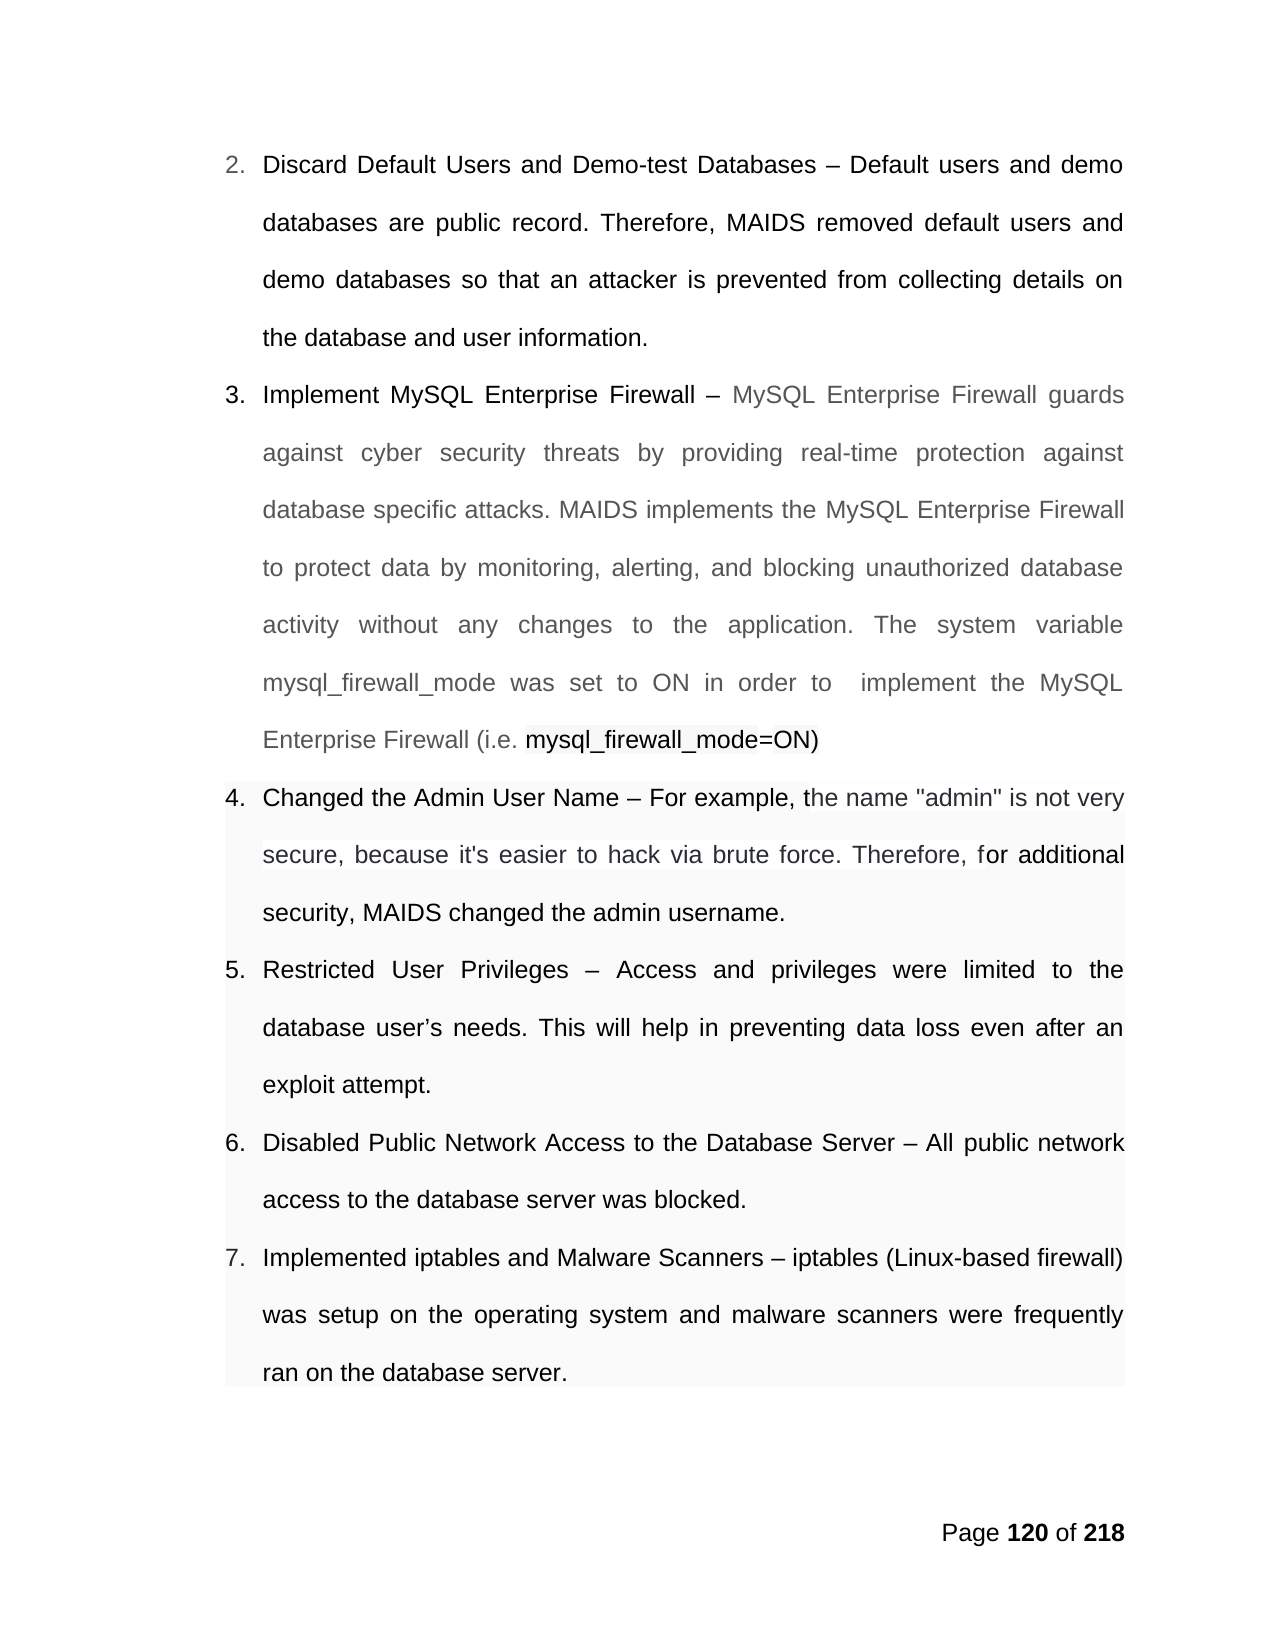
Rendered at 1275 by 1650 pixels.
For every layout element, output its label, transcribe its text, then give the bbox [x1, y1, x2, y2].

list Restricted User Privileges – Access and privileges were limited to the database user’s needs. This will help in preventing data loss even after an exploit attempt. [225, 955, 1125, 1099]
list Disabled Public Network Access to the Database Server – All public network access to the database server was blocked. [225, 1127, 1125, 1214]
list Implement MySQL Enterprise Firewall – MySQL Enterprise Firewall guards against cyber security threats by providing real-time protection against database specific attacks. MAIDS implements the MySQL Enterprise Firewall to protect data by monitoring, alerting, and blocking unauthorized database activity without any changes to the application. The system variable mysql_firewall_mode was set to ON in order to implement the MySQL Enterprise Firewall (i.e. mysql_firewall_mode=ON) [225, 380, 1125, 754]
list Discard Default Users and Demo-test Databases – Default users and demo databases are public record. Therefore, MAIDS removed default users and demo databases so that an attacker is prevented from collecting details on the database and user information. [225, 150, 1125, 351]
list Implemented iptables and Malware Scanners – iptables (Linux-based firewall) was setup on the operating system and malware scanners were frequently ran on the database server. [225, 1242, 1125, 1386]
list Changed the Admin User Name – For example, the name "admin" is not very secure, because it's easier to hack via brute force. Therefore, for additional security, MAIDS changed the admin username. [225, 782, 1125, 926]
